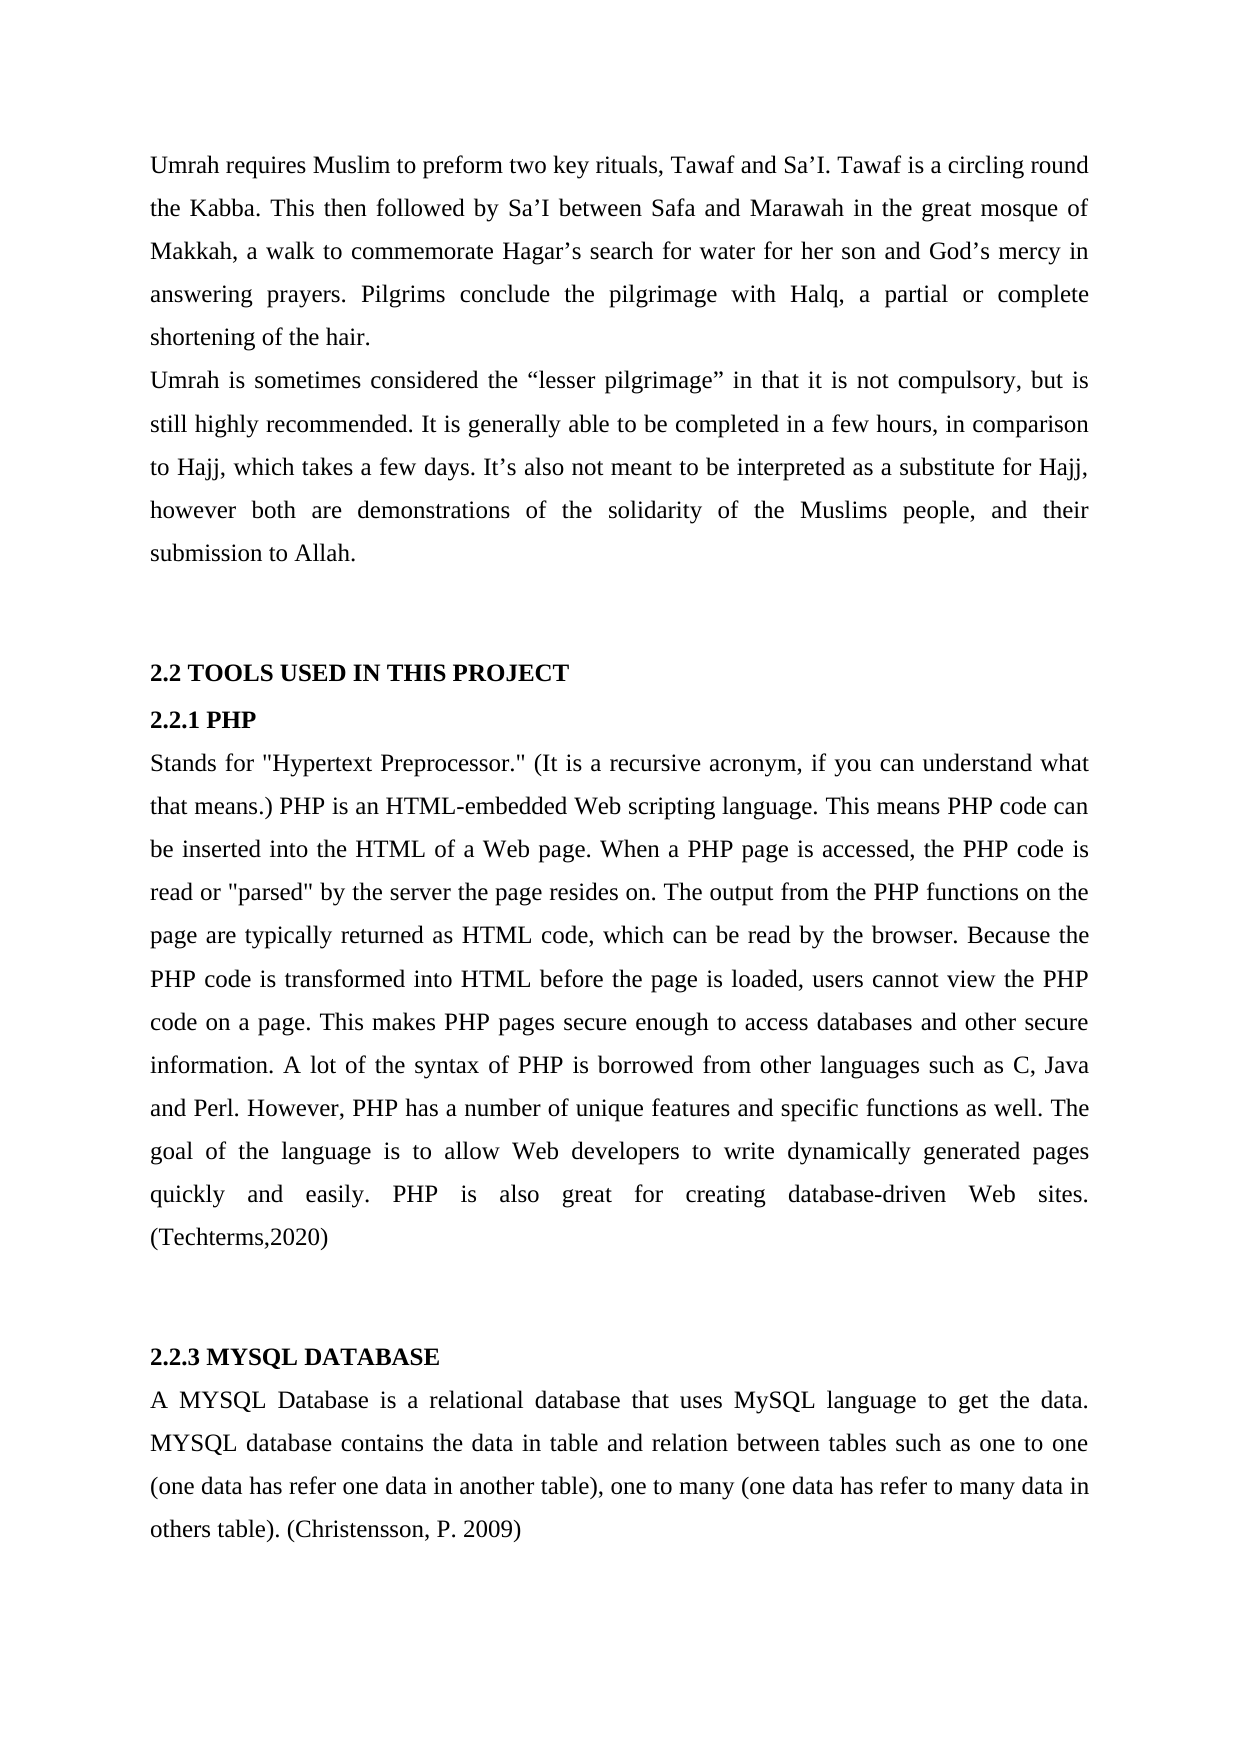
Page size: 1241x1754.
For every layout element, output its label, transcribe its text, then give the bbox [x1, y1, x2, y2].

text A MYSQL Database is a relational database that uses MySQL language to get the data. MYSQL database contains the data in table and relation between tables such as one to one (one data has refer one data in another table), one to many (one data has refer to many data in others table). (Christensson, P. 2009) [150, 1385, 1090, 1543]
subtitle 2.2.3 MYSQL DATABASE [150, 1342, 1090, 1371]
text Stands for "Hypertext Preprocessor." (It is a recursive acronym, if you can understand what that means.) PHP is an HTML-embedded Web scripting language. This means PHP code can be inserted into the HTML of a Web page. When a PHP page is accessed, the PHP code is read or "parsed" by the server the page resides on. The output from the PHP functions on the page are typically returned as HTML code, which can be read by the browser. Because the PHP code is transformed into HTML before the page is loaded, users cannot view the PHP code on a page. This makes PHP pages secure enough to access databases and other secure information. A lot of the syntax of PHP is borrowed from other languages such as C, Java and Perl. However, PHP has a number of unique features and specific functions as well. The goal of the language is to allow Web developers to write dynamically generated pages quickly and easily. PHP is also great for creating database-driven Web sites. (Techterms,2020) [150, 748, 1090, 1251]
subtitle 2.2 TOOLS USED IN THIS PROJECT [150, 658, 1090, 686]
text Umrah is sometimes considered the “lesser pilgrimage” in that it is not compulsory, but is still highly recommended. It is generally able to be completed in a few hours, in comparison to Hajj, which takes a few days. It’s also not meant to be interpreted as a substitute for Hajj, however both are demonstrations of the solidarity of the Muslims people, and their submission to Allah. [150, 366, 1090, 567]
text Umrah requires Muslim to preform two key rituals, Tawaf and Sa’I. Tawaf is a circling round the Kabba. This then followed by Sa’I between Safa and Marawah in the great mosque of Makkah, a walk to commemorate Hagar’s search for water for her son and God’s mercy in answering prayers. Pilgrims conclude the pilgrimage with Halq, a partial or complete shortening of the hair. [150, 150, 1090, 351]
subtitle 2.2.1 PHP [150, 705, 1090, 734]
